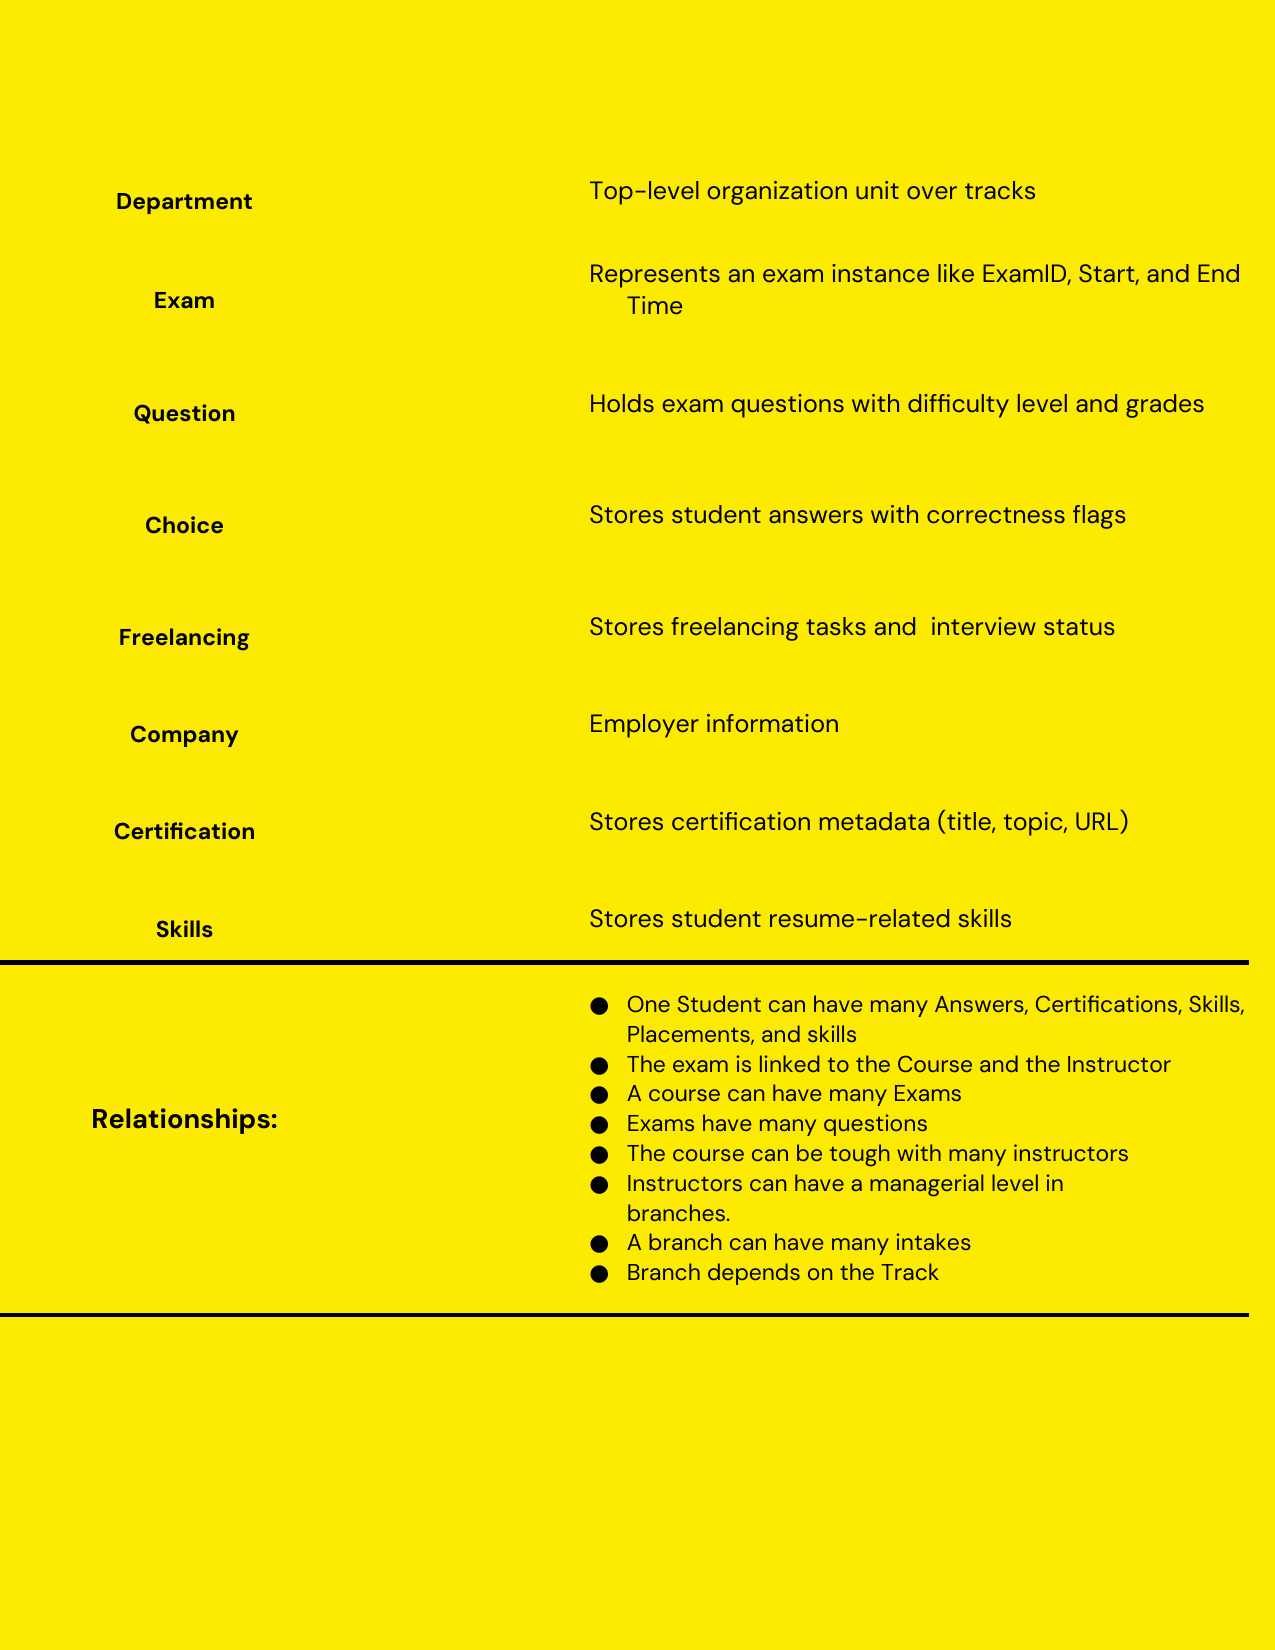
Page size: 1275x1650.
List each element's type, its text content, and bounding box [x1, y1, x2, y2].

table_cell One Student can have many Answers, Certifications, Skills, Placements, and skills The exam is linked to the Course and the Instructor A course can have many Exams Exams have many questions The course can be tough with many instructors Instructors can have a managerial level in branches. A branch can have many intakes Branch depends on the Track [552, 965, 1248, 1313]
table_cell Company [0, 683, 552, 766]
table_cell Top-level organization unit over tracks [552, 150, 1248, 232]
table_cell Stores certification metadata (title, topic, URL) [552, 766, 1248, 877]
table_cell Freelancing [0, 571, 552, 683]
table_cell Certification [0, 766, 552, 877]
table_cell Exam [0, 233, 552, 347]
table_cell Employer information [552, 683, 1248, 766]
table_cell Represents an exam instance like ExamID, Start, and End Time [552, 233, 1248, 347]
table_cell Stores student resume-related skills [552, 878, 1248, 960]
table_cell Department [0, 150, 552, 232]
table_cell Relationships: [0, 965, 552, 1313]
table_cell Question [0, 348, 552, 459]
table_cell Skills [0, 878, 552, 960]
table_cell Choice [0, 459, 552, 571]
table_cell Stores freelancing tasks and interview status [552, 571, 1248, 683]
table_cell Holds exam questions with difficulty level and grades [552, 348, 1248, 459]
table_cell Stores student answers with correctness flags [552, 459, 1248, 571]
